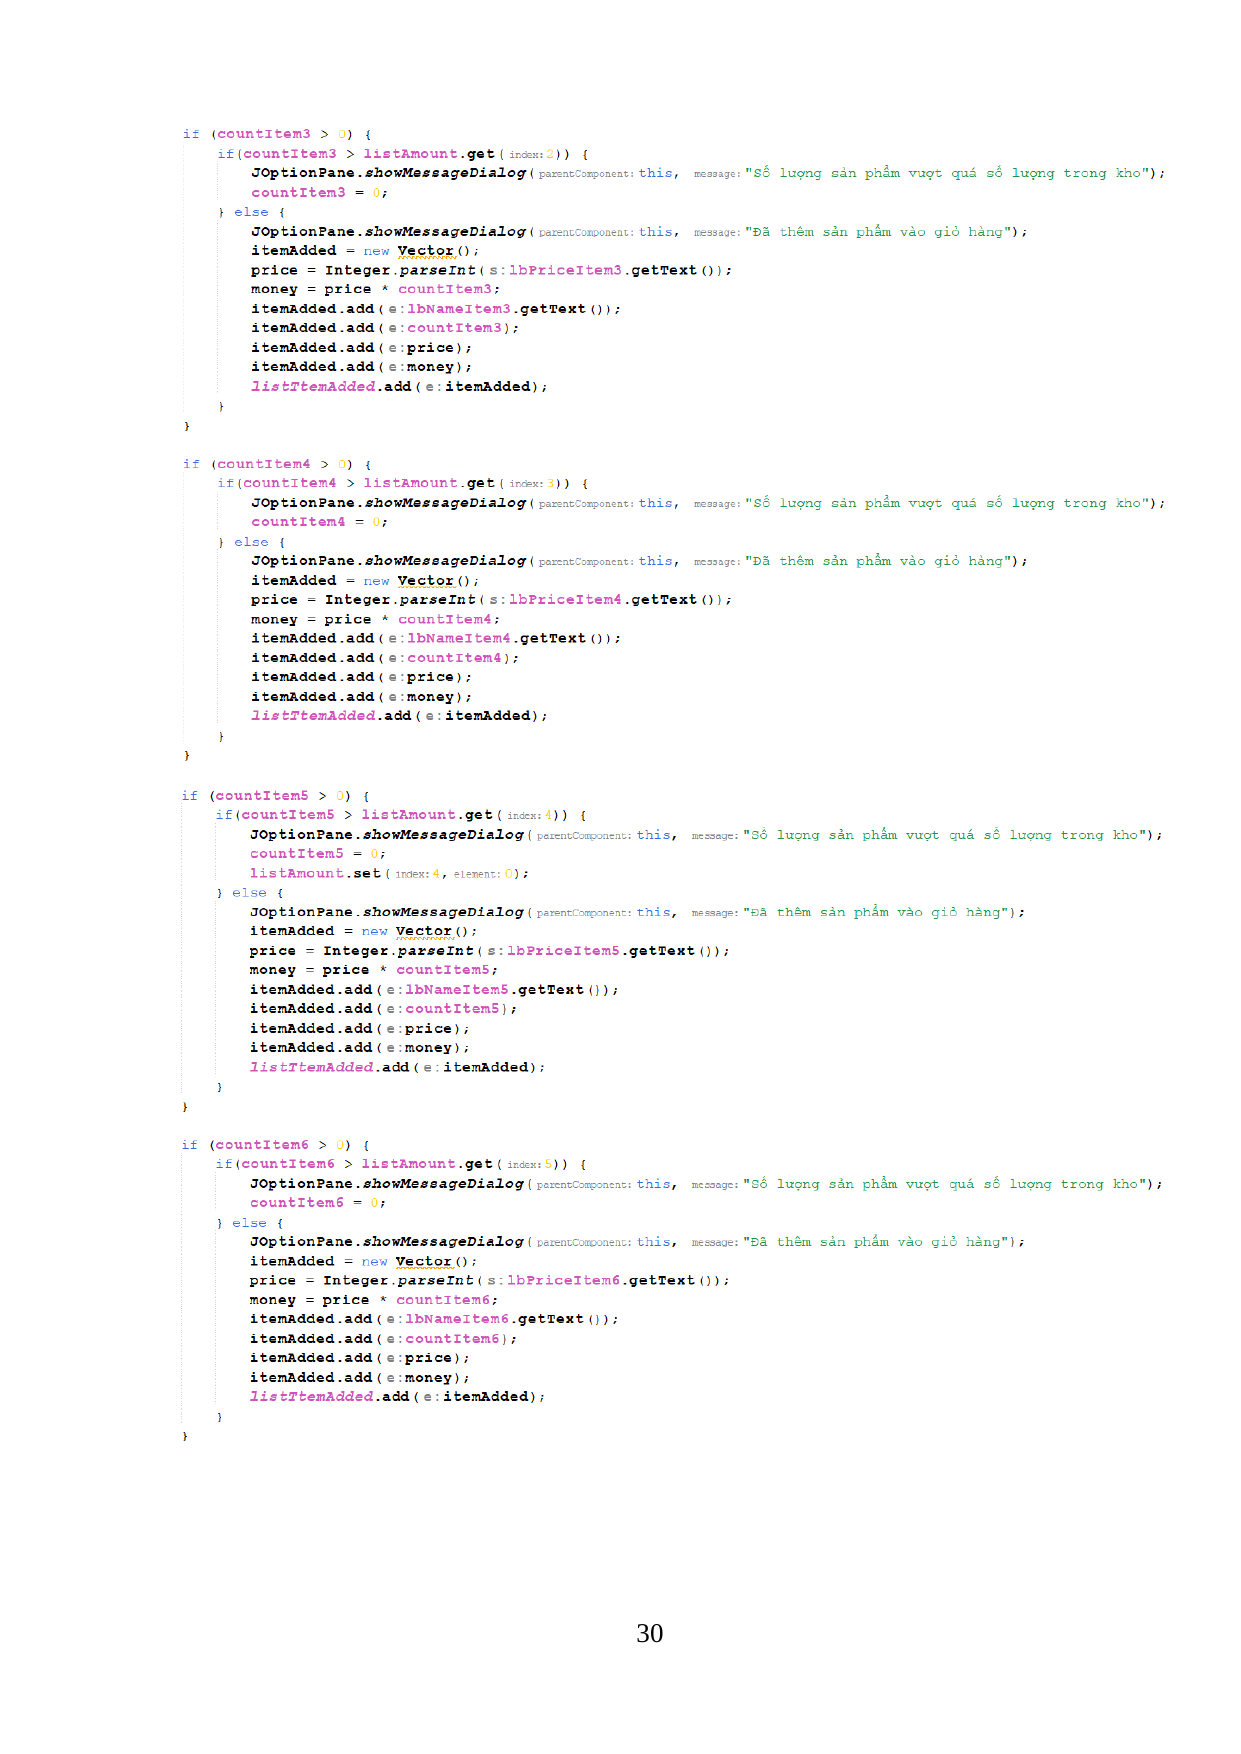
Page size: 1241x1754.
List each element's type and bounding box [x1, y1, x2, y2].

picture [177, 785, 1173, 1447]
picture [177, 118, 1174, 767]
